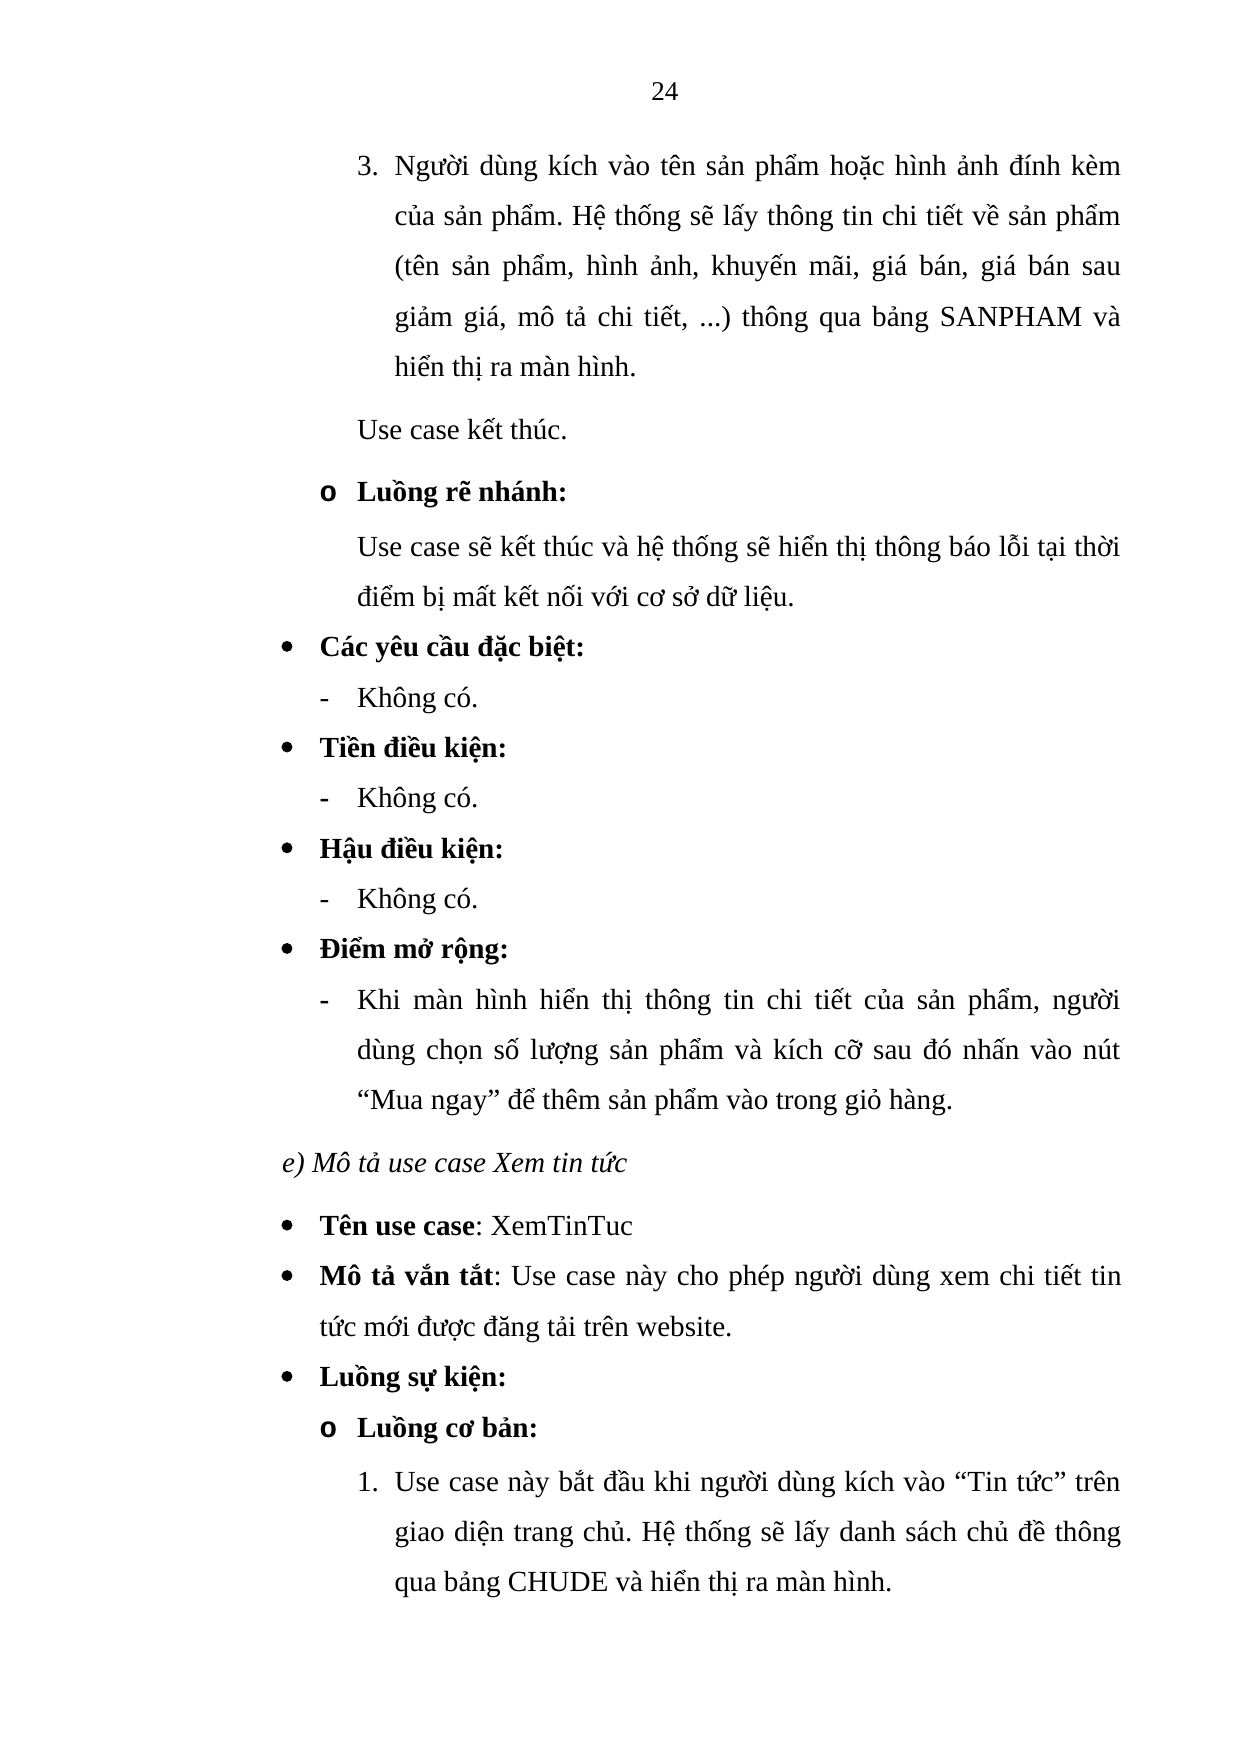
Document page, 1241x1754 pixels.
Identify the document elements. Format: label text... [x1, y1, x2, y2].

text Use case kết thúc. [357, 412, 1122, 445]
list Use case này bắt đầu khi người dùng kích vào “Tin tức” trên giao diện trang chủ. Hệ thống sẽ lấy danh sách chủ đề thông qua bảng CHUDE và hiển thị ra màn hình. [357, 1464, 1122, 1598]
list Các yêu cầu đặc biệt: [282, 629, 1122, 663]
list Không có. [319, 780, 1122, 814]
list Không có. [319, 680, 1122, 713]
text e) Mô tả use case Xem tin tức [207, 1145, 1122, 1179]
list Người dùng kích vào tên sản phẩm hoặc hình ảnh đính kèm của sản phẩm. Hệ thống sẽ lấy thông tin chi tiết về sản phẩm (tên sản phẩm, hình ảnh, khuyến mãi, giá bán, giá bán sau giảm giá, mô tả chi tiết, ...) thông qua bảng SANPHAM và hiển thị ra màn hình. [357, 148, 1122, 382]
list Điểm mở rộng: [282, 931, 1122, 965]
list Không có. [319, 881, 1122, 915]
list Luồng sự kiện: [282, 1359, 1122, 1393]
list Hậu điều kiện: [282, 831, 1122, 864]
list Luồng cơ bản: [319, 1410, 1122, 1446]
list Luồng rẽ nhánh: [319, 474, 1122, 511]
list Use case sẽ kết thúc và hệ thống sẽ hiển thị thông báo lỗi tại thời điểm bị mất kết nối với cơ sở dữ liệu. [357, 529, 1122, 612]
list Tiền điều kiện: [282, 730, 1122, 764]
list Tên use case: XemTinTuc [282, 1208, 1122, 1242]
list Mô tả vắn tắt: Use case này cho phép người dùng xem chi tiết tin tức mới được đăng tải trên website. [282, 1258, 1122, 1342]
list Khi màn hình hiển thị thông tin chi tiết của sản phẩm, người dùng chọn số lượng sản phẩm và kích cỡ sau đó nhấn vào nút “Mua ngay” để thêm sản phẩm vào trong giỏ hàng. [319, 982, 1122, 1116]
